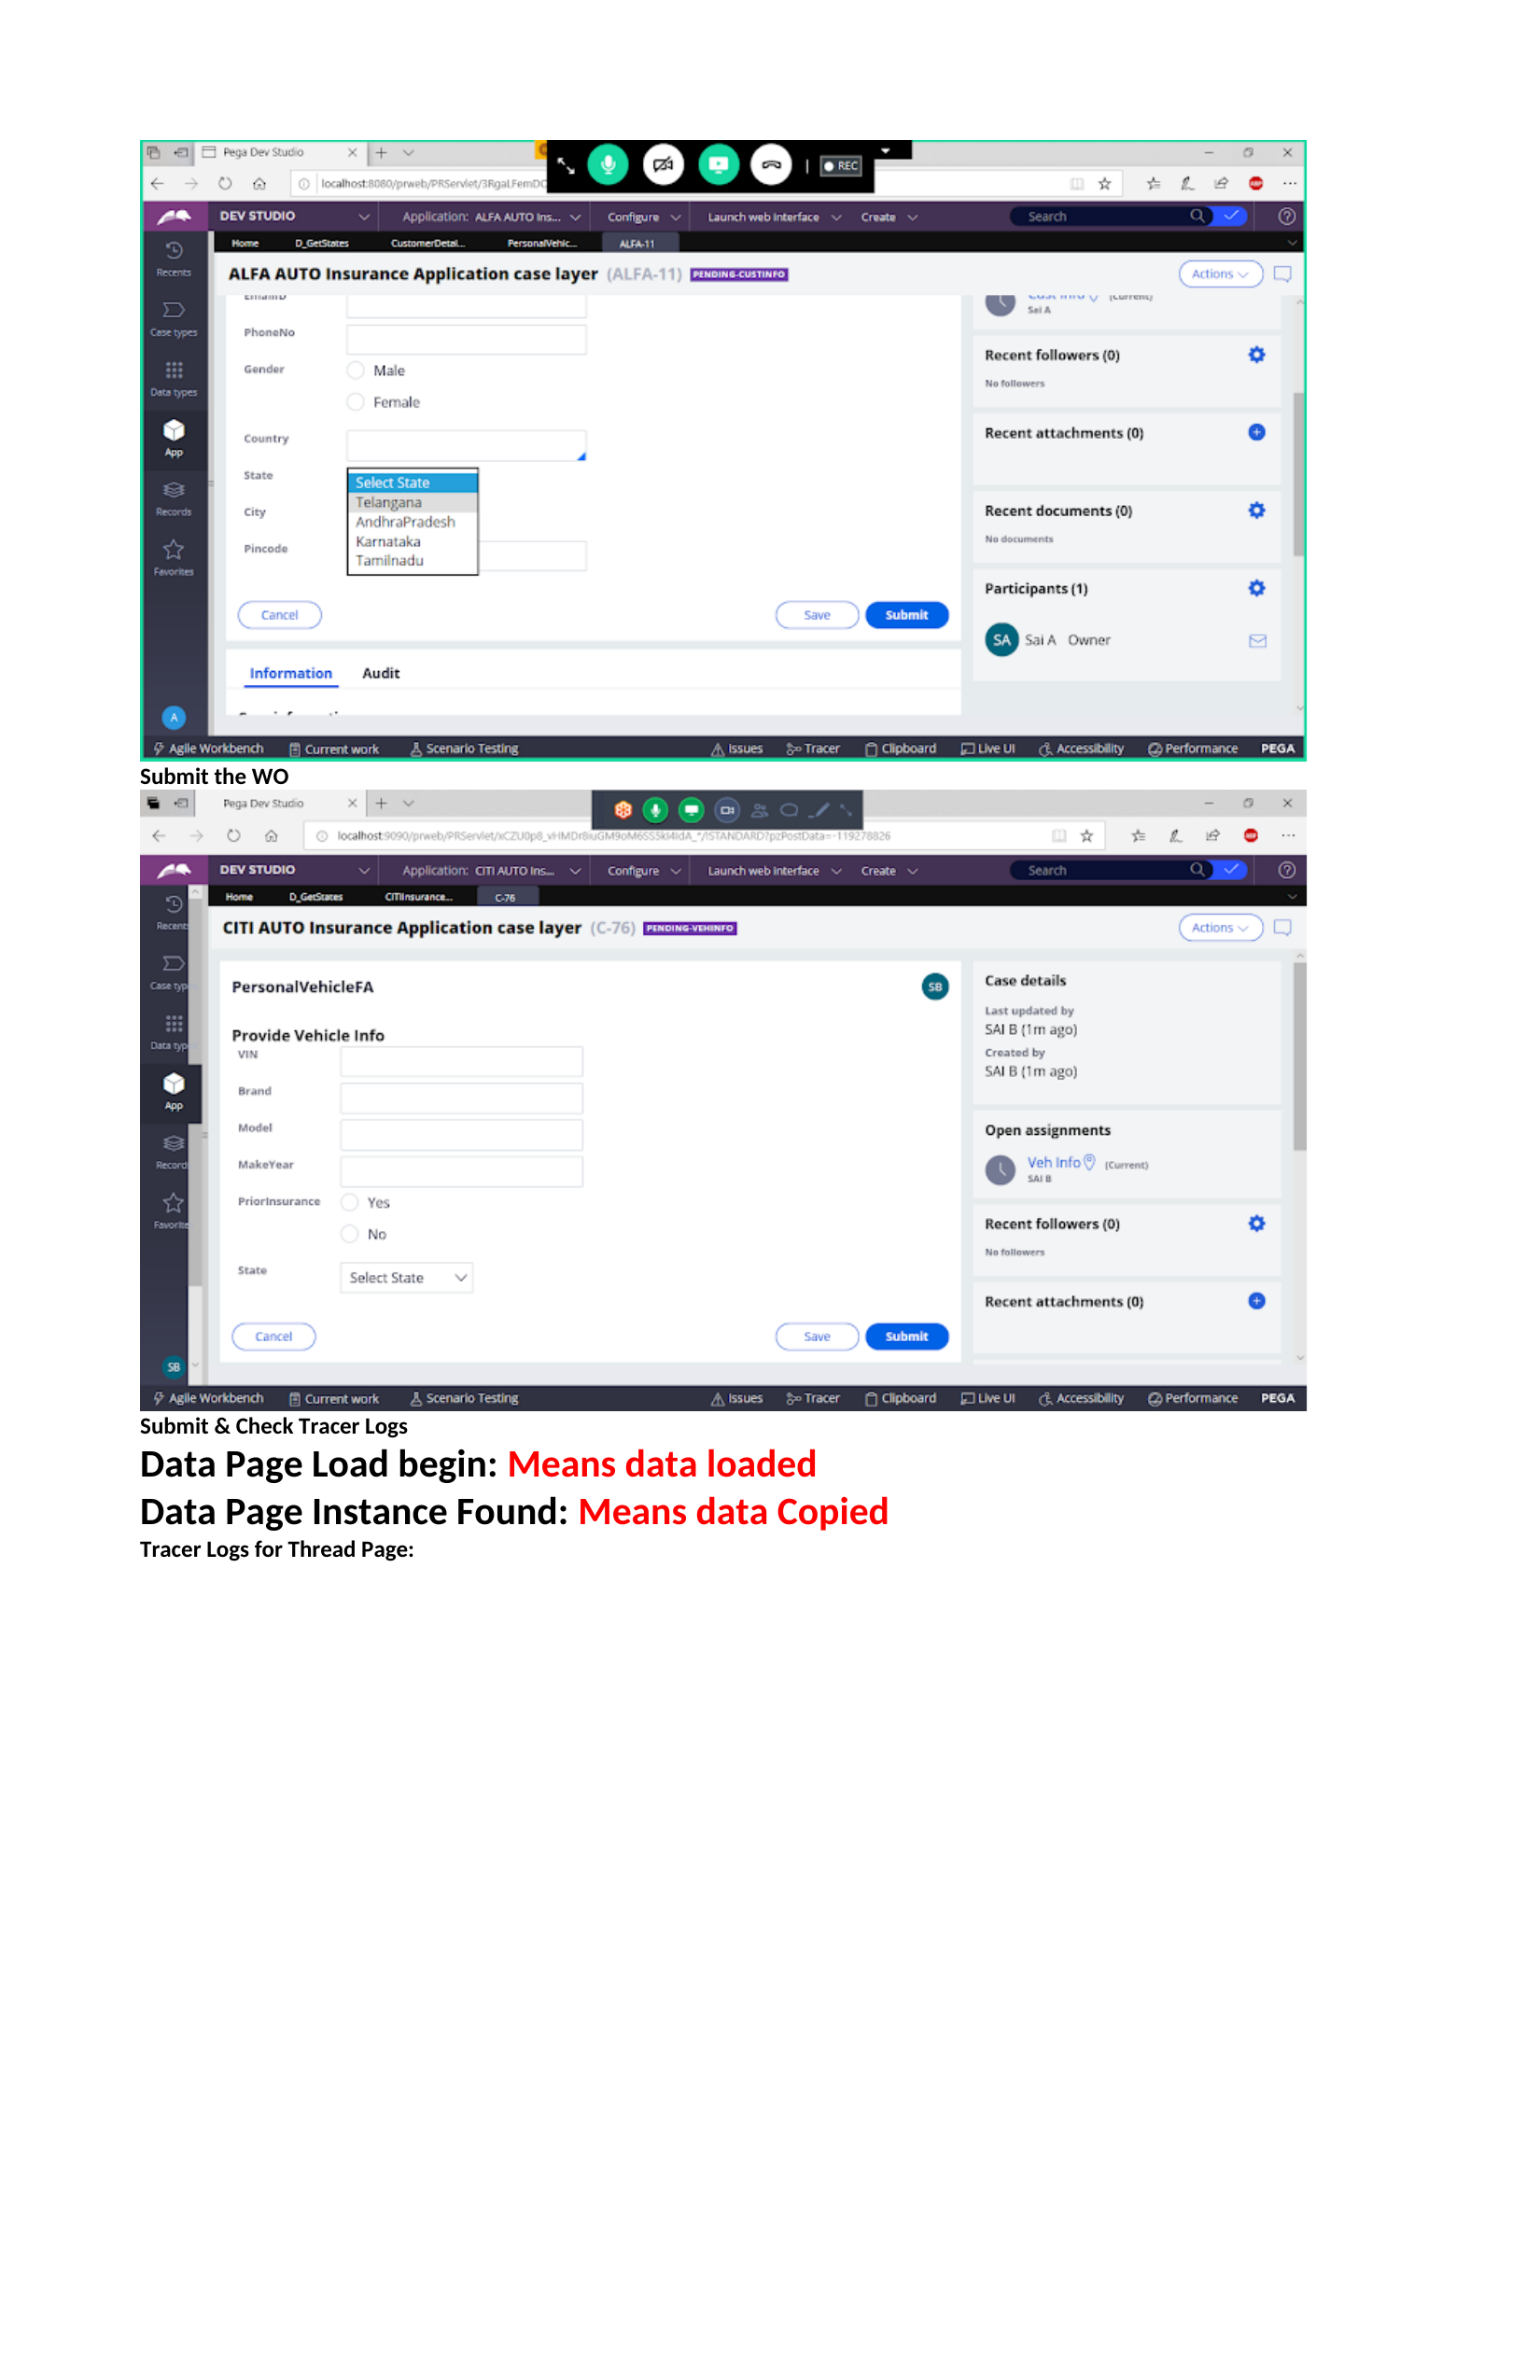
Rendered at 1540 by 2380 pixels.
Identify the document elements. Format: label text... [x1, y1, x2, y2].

text Data Page Instance Found: Means data Copied [140, 1487, 1400, 1534]
picture [140, 790, 1307, 1411]
picture [140, 140, 1307, 762]
text Submit the WO [140, 762, 1400, 790]
text Tracer Logs for Thread Page: [140, 1534, 1400, 1562]
text Submit & Check Tracer Logs [140, 1411, 1400, 1439]
text Data Page Load begin: Means data loaded [140, 1439, 1400, 1487]
